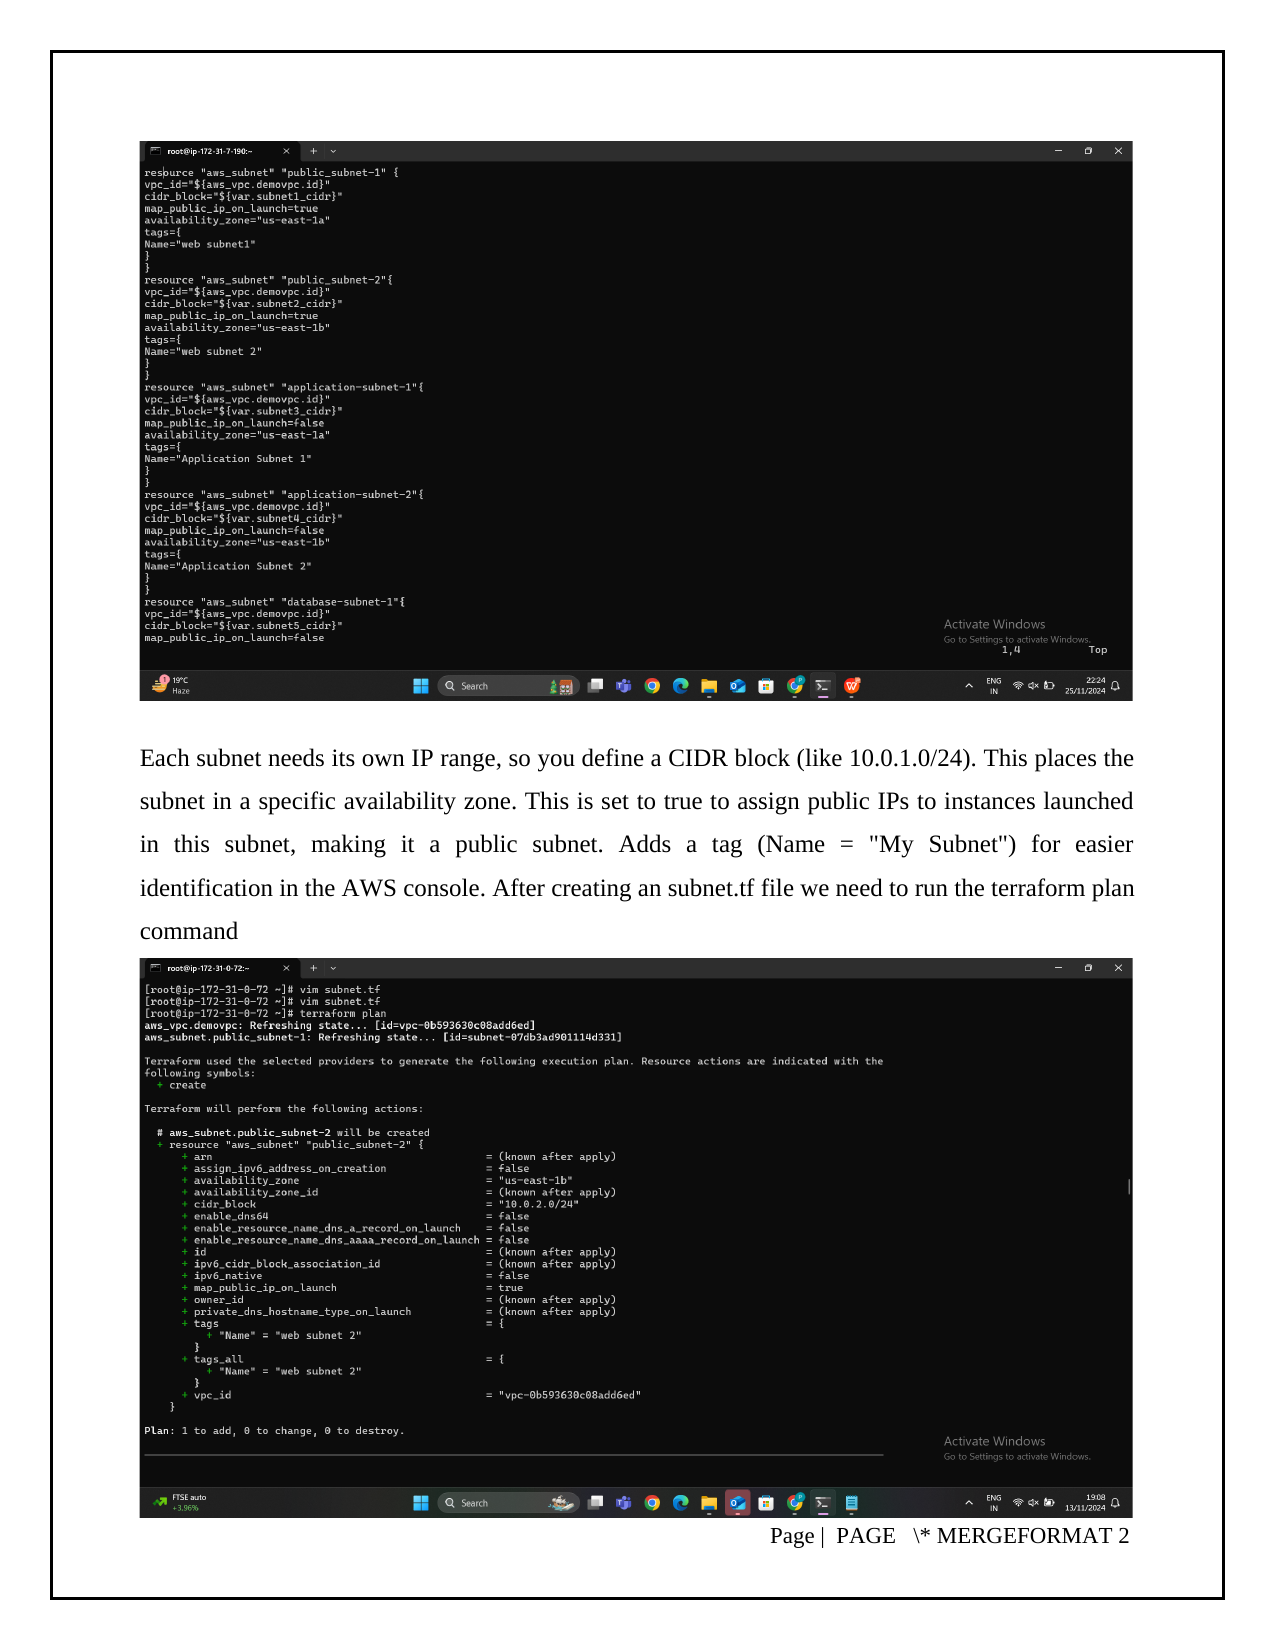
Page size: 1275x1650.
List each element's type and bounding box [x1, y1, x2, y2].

picture [139, 958, 1133, 1518]
picture [139, 141, 1133, 701]
text [139, 743, 1135, 1517]
